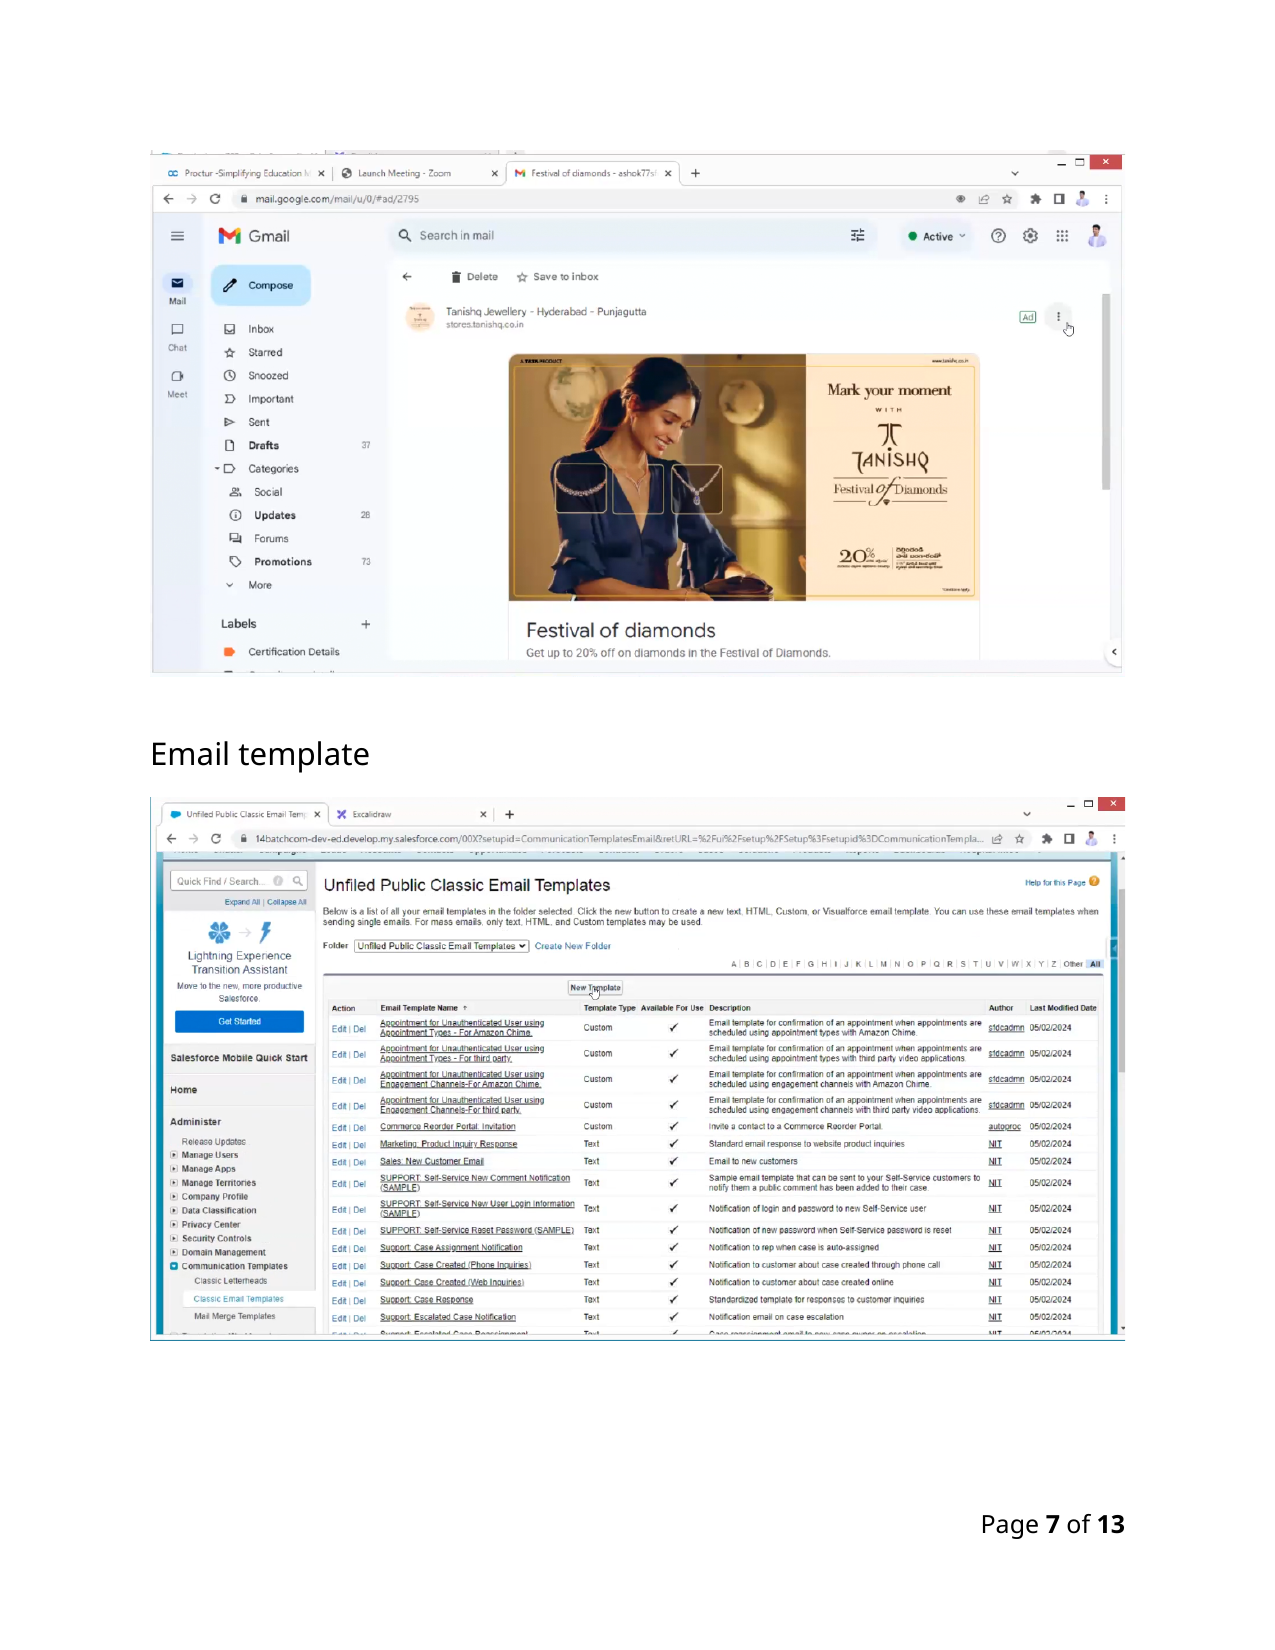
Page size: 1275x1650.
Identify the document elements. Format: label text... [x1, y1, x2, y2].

picture [150, 797, 1125, 1341]
text Email template [150, 677, 1125, 774]
picture [150, 150, 1125, 677]
